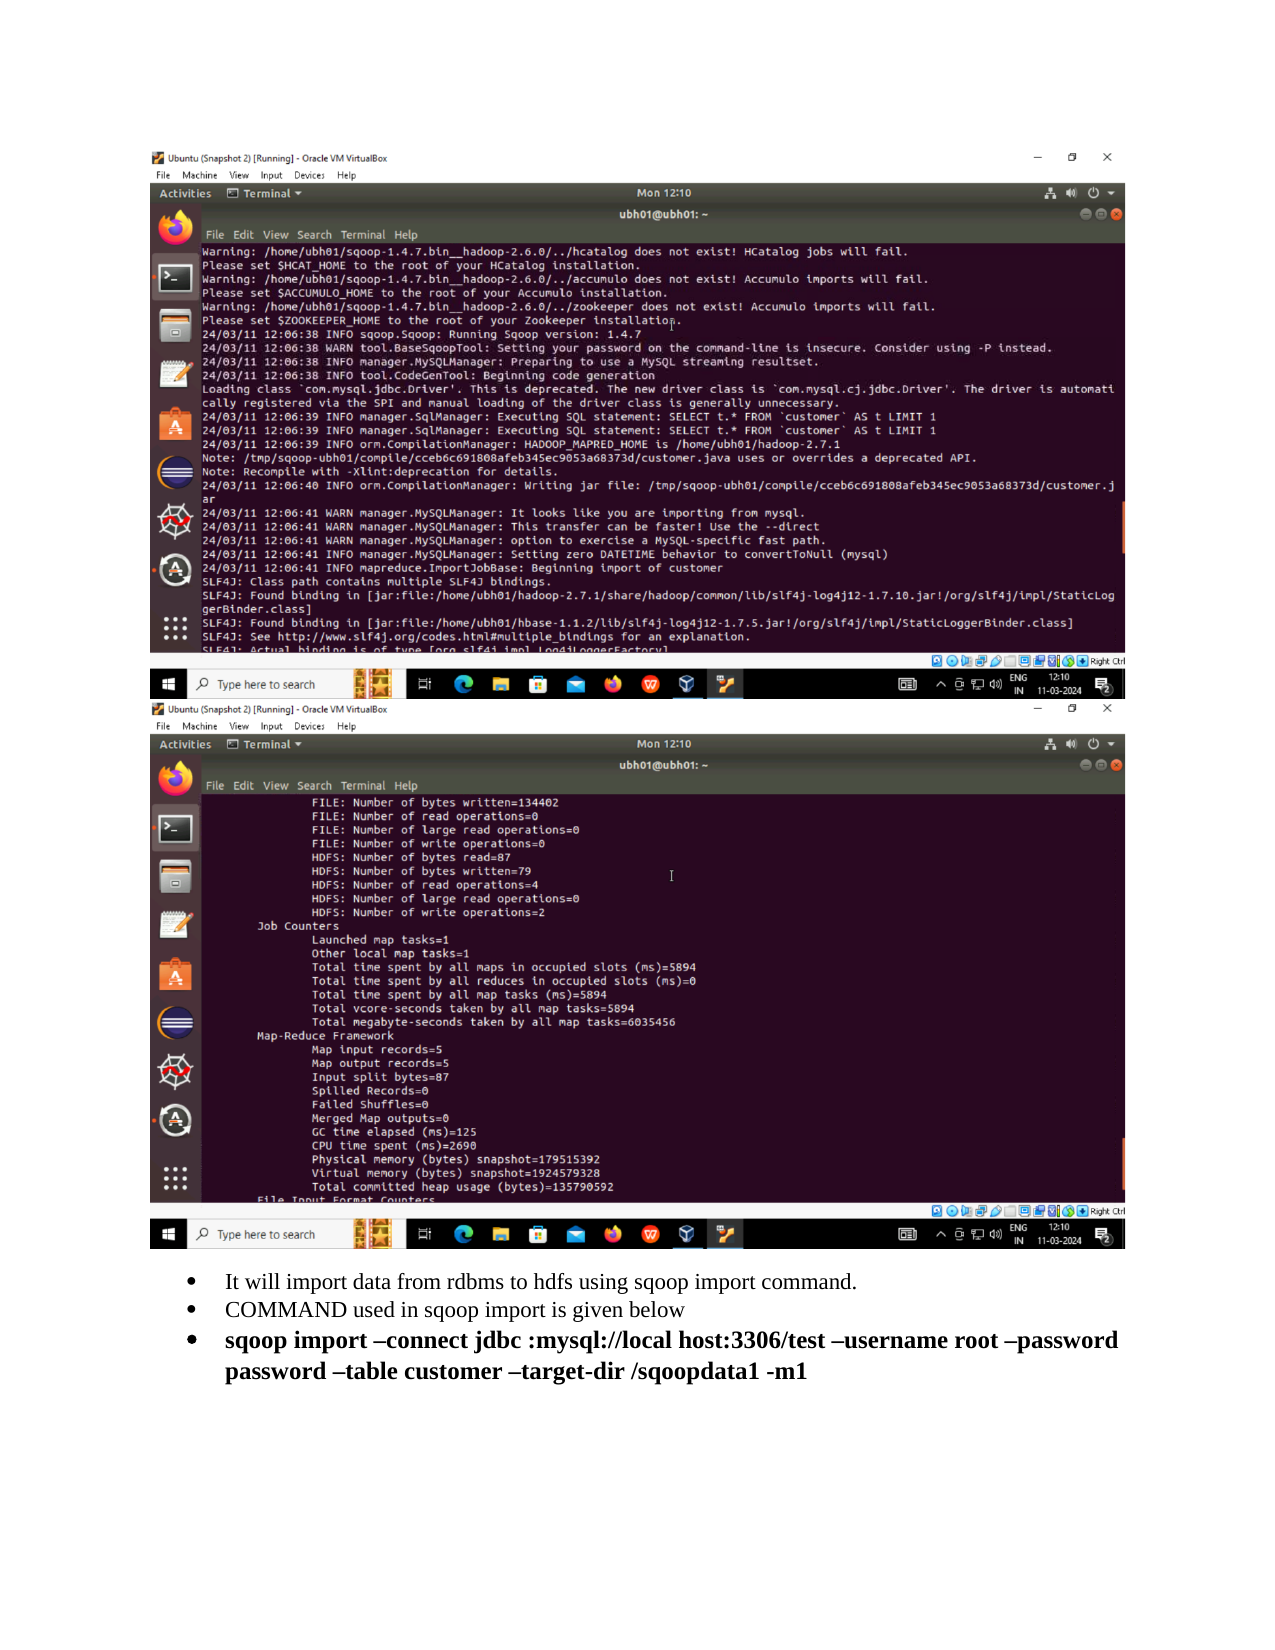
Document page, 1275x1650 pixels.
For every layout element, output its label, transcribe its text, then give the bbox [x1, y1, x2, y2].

list COMMAND used in sqoop import is given below [187, 1296, 1125, 1323]
picture [150, 150, 1125, 699]
list sqoop import –connect jdbc :mysql://local host:3306/test –username root –password password –table customer –target-dir /sqoopdata1 -m1 [187, 1325, 1125, 1384]
picture [150, 700, 1125, 1249]
list It will import data from rdbms to hdfs using sqoop import command. [187, 1268, 1125, 1294]
